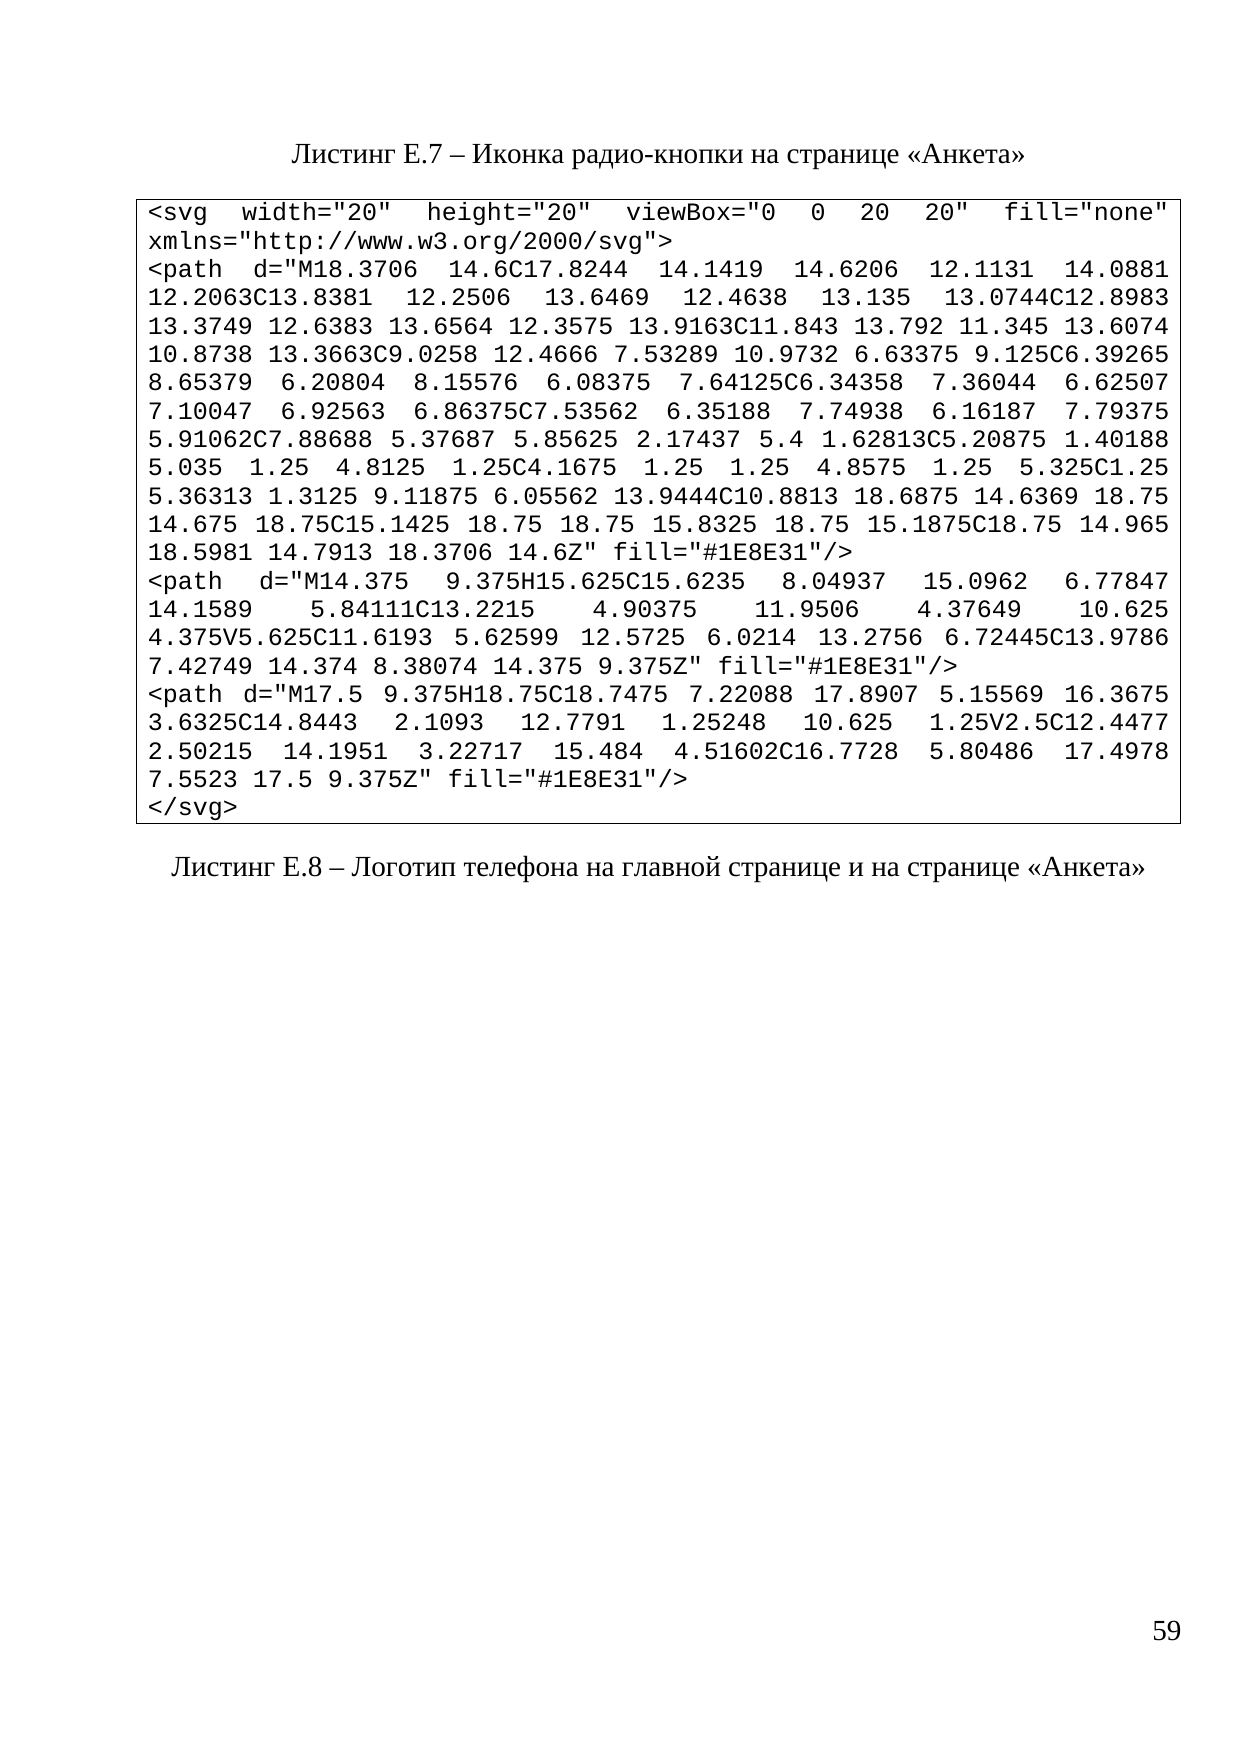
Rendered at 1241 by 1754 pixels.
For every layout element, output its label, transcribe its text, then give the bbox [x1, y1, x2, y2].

table_header <svg width="20" height="20" viewBox="0 0 20 20" fill="none" xmlns="http://www.w3.org/2000/svg"> <path d="M18.3706 14.6C17.8244 14.1419 14.6206 12.1131 14.0881 12.2063C13.8381 12.2506 13.6469 12.4638 13.135 13.0744C12.8983 13.3749 12.6383 13.6564 12.3575 13.9163C11.843 13.792 11.345 13.6074 10.8738 13.3663C9.0258 12.4666 7.53289 10.9732 6.63375 9.125C6.39265 8.65379 6.20804 8.15576 6.08375 7.64125C6.34358 7.36044 6.62507 7.10047 6.92563 6.86375C7.53562 6.35188 7.74938 6.16187 7.79375 5.91062C7.88688 5.37687 5.85625 2.17437 5.4 1.62813C5.20875 1.40188 5.035 1.25 4.8125 1.25C4.1675 1.25 1.25 4.8575 1.25 5.325C1.25 5.36313 1.3125 9.11875 6.05562 13.9444C10.8813 18.6875 14.6369 18.75 14.675 18.75C15.1425 18.75 18.75 15.8325 18.75 15.1875C18.75 14.965 18.5981 14.7913 18.3706 14.6Z" fill="#1E8E31"/> <path d="M14.375 9.375H15.625C15.6235 8.04937 15.0962 6.77847 14.1589 5.84111C13.2215 4.90375 11.9506 4.37649 10.625 4.375V5.625C11.6193 5.62599 12.5725 6.0214 13.2756 6.72445C13.9786 7.42749 14.374 8.38074 14.375 9.375Z" fill="#1E8E31"/> <path d="M17.5 9.375H18.75C18.7475 7.22088 17.8907 5.15569 16.3675 3.6325C14.8443 2.1093 12.7791 1.25248 10.625 1.25V2.5C12.4477 2.50215 14.1951 3.22717 15.484 4.51602C16.7728 5.80486 17.4978 7.5523 17.5 9.375Z" fill="#1E8E31"/> </svg> [137, 200, 1180, 823]
text Листинг Е.8 – Логотип телефона на главной странице и на странице «Анкета» [136, 849, 1181, 883]
text Листинг Е.7 – Иконка радио-кнопки на странице «Анкета» [136, 136, 1181, 170]
